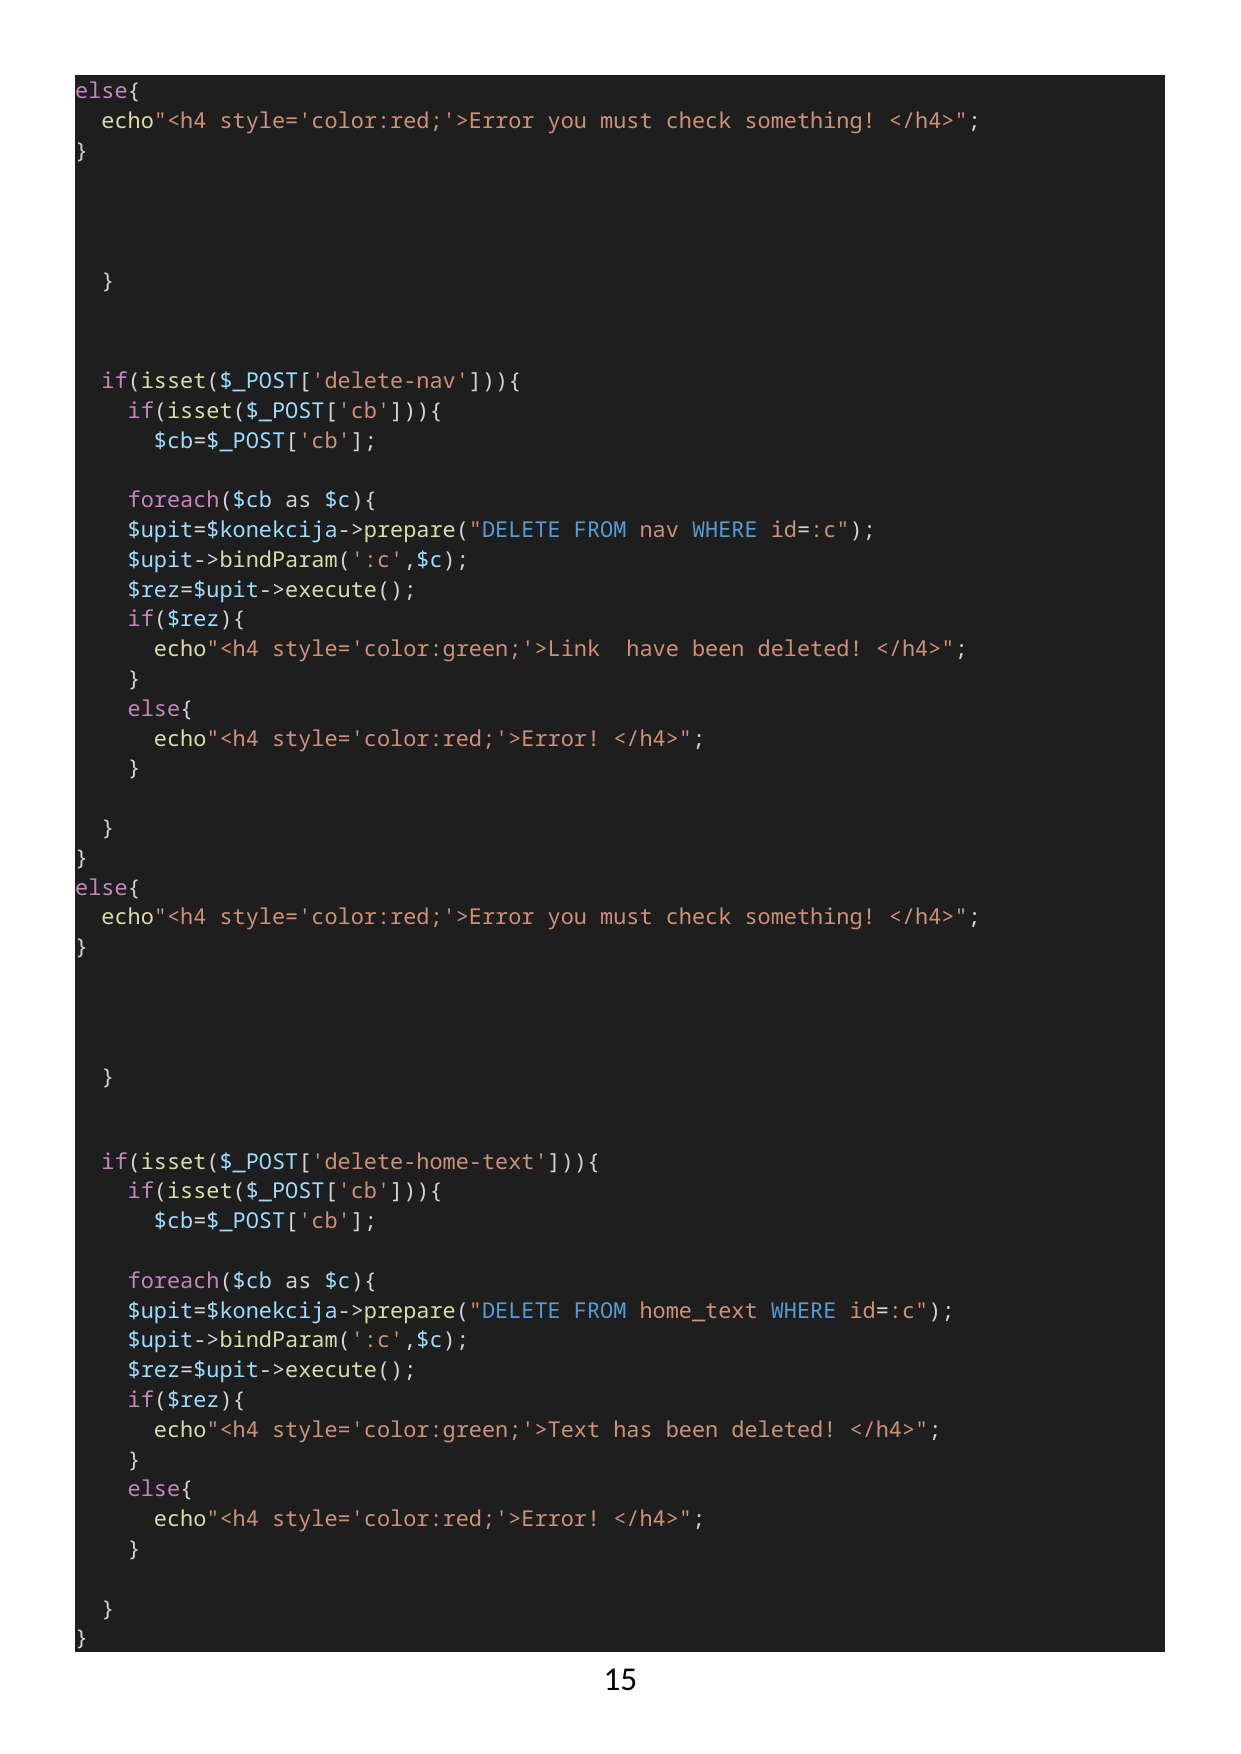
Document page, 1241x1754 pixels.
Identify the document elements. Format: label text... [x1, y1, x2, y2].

text } [75, 1444, 1165, 1473]
text $cb=$_POST['cb']; [75, 1205, 1165, 1235]
text } [75, 842, 1165, 871]
text } [75, 1593, 1165, 1622]
text else{ [75, 693, 1165, 722]
text if($rez){ [75, 1384, 1165, 1414]
text foreach($cb as $c){ [75, 484, 1165, 514]
text $rez=$upit->execute(); [75, 1354, 1165, 1384]
text else{ [75, 75, 1165, 105]
text $upit->bindParam(':c',$c); [75, 544, 1165, 573]
text foreach($cb as $c){ [75, 1265, 1165, 1295]
text } [75, 663, 1165, 693]
text else{ [75, 1473, 1165, 1503]
text $upit=$konekcija->prepare("DELETE FROM home_text WHERE id=:c"); [75, 1295, 1165, 1324]
text echo"<h4 style='color:red;'>Error! </h4>"; [75, 722, 1165, 752]
text if($rez){ [75, 603, 1165, 633]
text } [75, 265, 1165, 294]
text echo"<h4 style='color:green;'>Link have been deleted! </h4>"; [75, 633, 1165, 663]
text $cb=$_POST['cb']; [75, 424, 1165, 454]
text if(isset($_POST['delete-home-text'])){ [75, 1146, 1165, 1176]
text echo"<h4 style='color:red;'>Error you must check something! </h4>"; [75, 105, 1165, 134]
text echo"<h4 style='color:red;'>Error you must check something! </h4>"; [75, 901, 1165, 931]
text } [75, 1061, 1165, 1091]
text } [75, 1622, 1165, 1652]
text $upit=$konekcija->prepare("DELETE FROM nav WHERE id=:c"); [75, 514, 1165, 544]
text if(isset($_POST['delete-nav'])){ [75, 365, 1165, 395]
text if(isset($_POST['cb'])){ [75, 1176, 1165, 1205]
text } [75, 752, 1165, 782]
text echo"<h4 style='color:red;'>Error! </h4>"; [75, 1503, 1165, 1533]
text if(isset($_POST['cb'])){ [75, 395, 1165, 424]
text $rez=$upit->execute(); [75, 573, 1165, 603]
text $upit->bindParam(':c',$c); [75, 1324, 1165, 1354]
text } [75, 1533, 1165, 1563]
text } [75, 812, 1165, 842]
text } [75, 134, 1165, 164]
text } [75, 931, 1165, 961]
text else{ [75, 871, 1165, 901]
text echo"<h4 style='color:green;'>Text has been deleted! </h4>"; [75, 1414, 1165, 1444]
